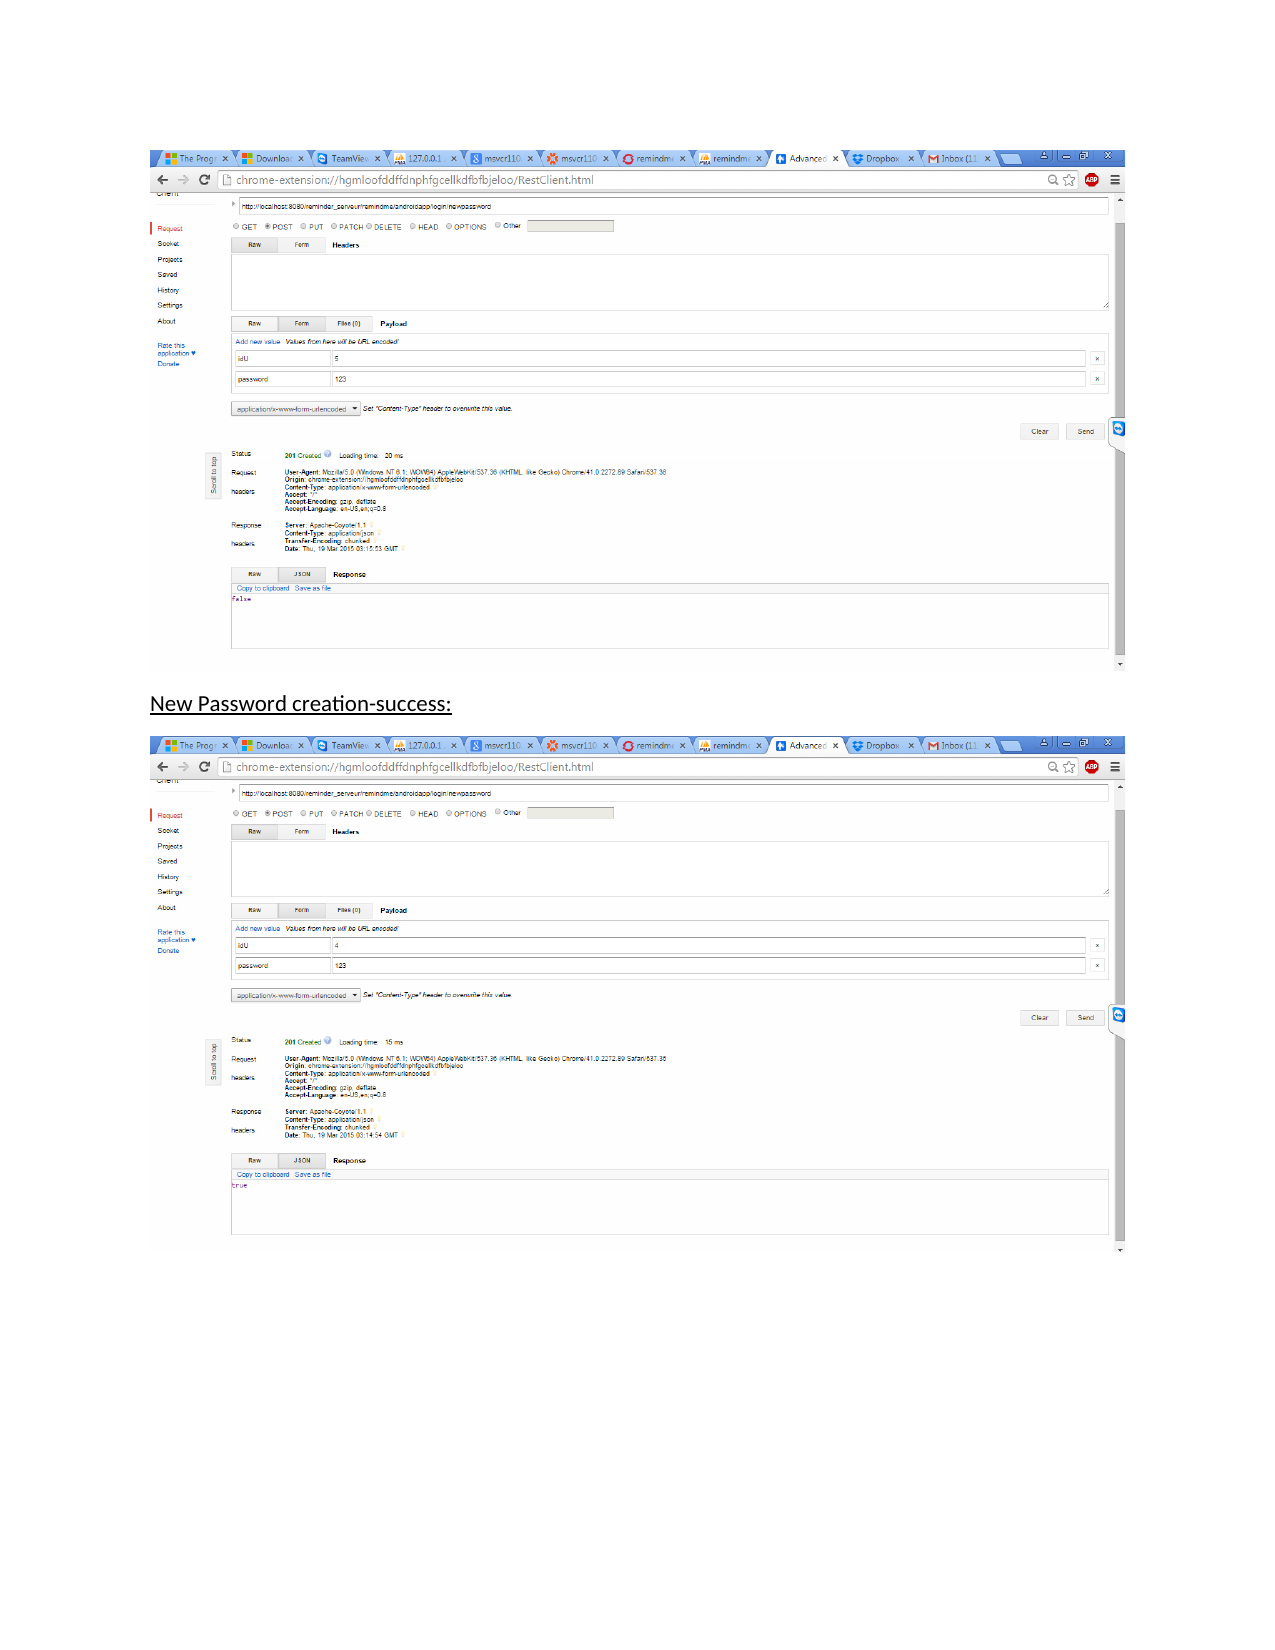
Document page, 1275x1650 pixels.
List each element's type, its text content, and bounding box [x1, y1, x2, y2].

picture [150, 150, 1125, 671]
text New Password creation-success: [150, 689, 1125, 717]
picture [150, 736, 1125, 1252]
